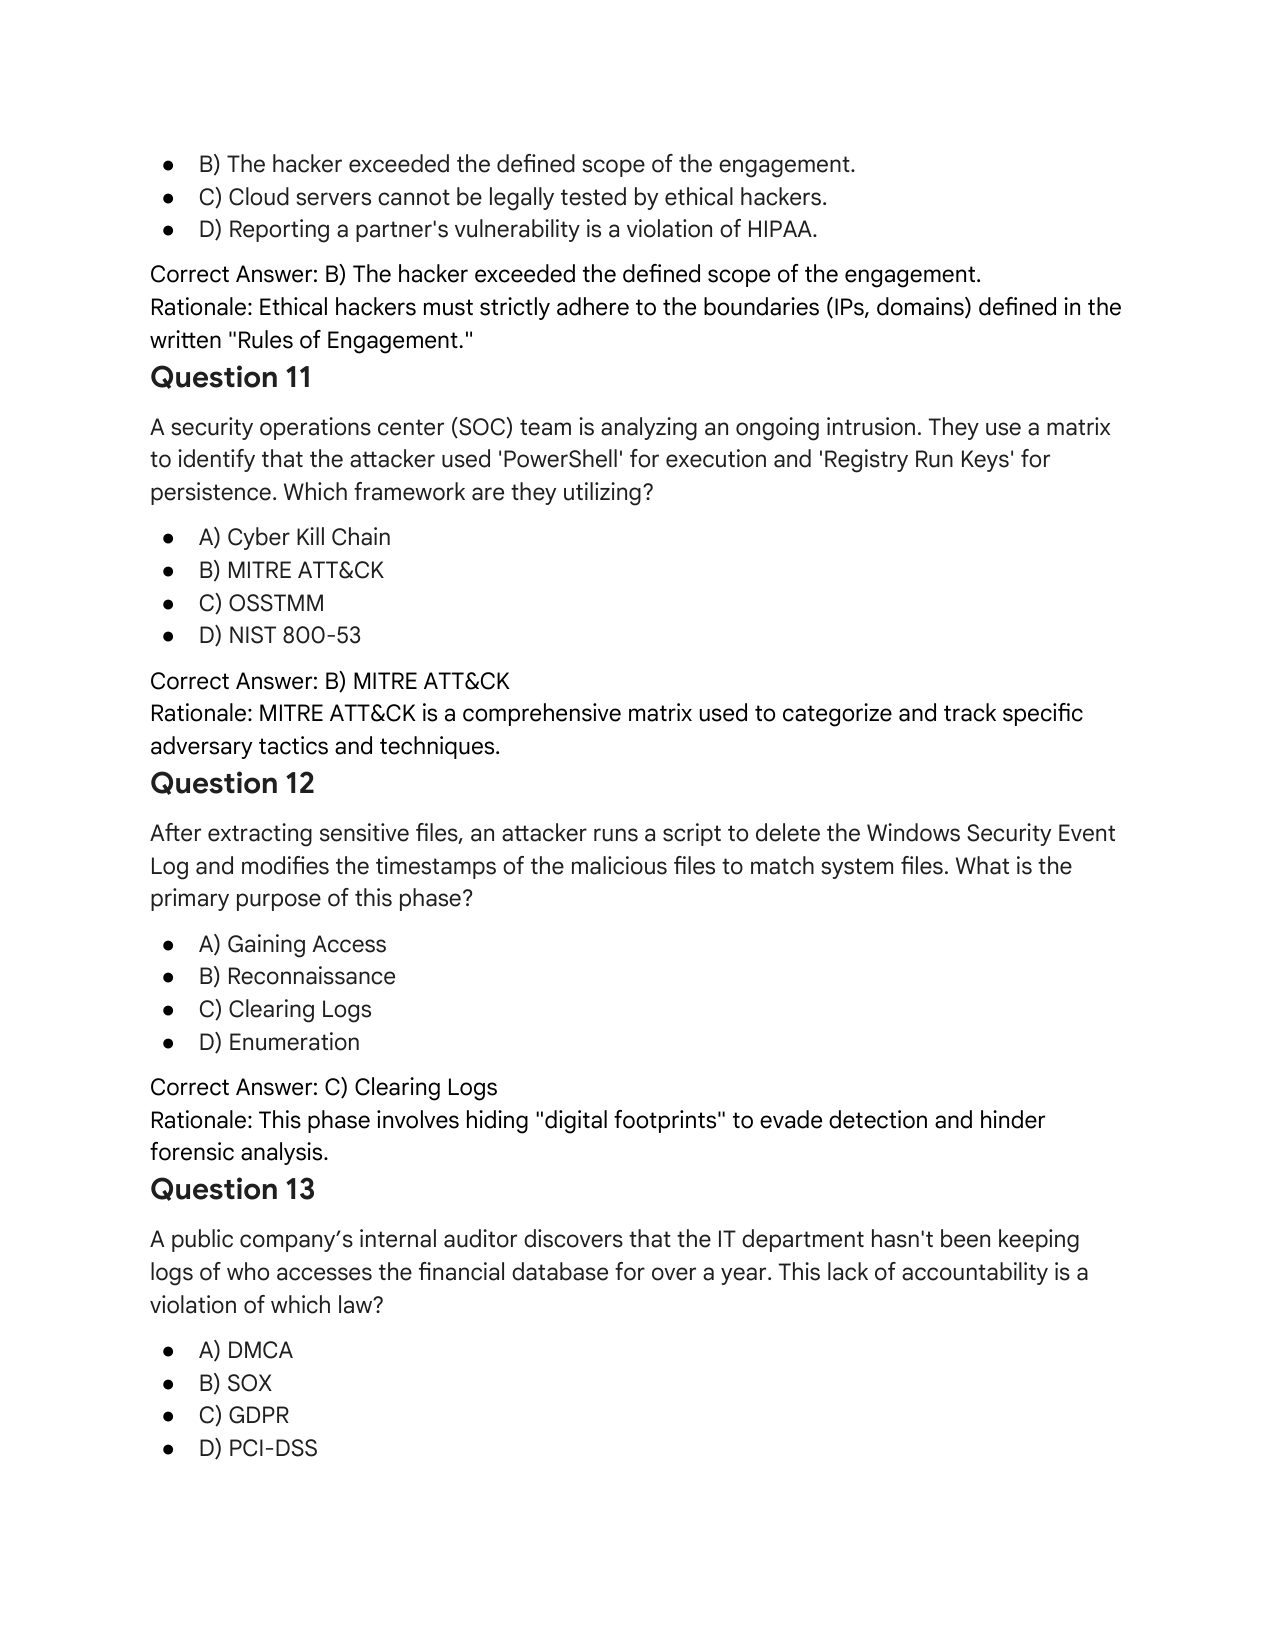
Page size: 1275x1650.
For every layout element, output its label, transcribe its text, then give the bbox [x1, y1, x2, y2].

text Rationale: Ethical hackers must strictly adhere to the boundaries (IPs, domains) defined in the written "Rules of Engagement." [150, 293, 1125, 355]
list A) Gaining Access [161, 930, 1125, 958]
list A) DMCA [161, 1336, 1125, 1365]
subtitle Question 12 [150, 765, 1125, 802]
text Rationale: MITRE ATT&CK is a comprehensive matrix used to categorize and track specific adversary tactics and techniques. [150, 699, 1125, 761]
list D) Reporting a partner's vulnerability is a violation of HIPAA. [161, 215, 1125, 244]
subtitle Question 13 [150, 1171, 1125, 1208]
text After extracting sensitive files, an attacker runs a script to delete the Windows Security Event Log and modifies the timestamps of the malicious files to match system files. What is the primary purpose of this phase? [150, 819, 1125, 913]
subtitle Question 11 [150, 359, 1125, 395]
list D) NIST 800-53 [161, 622, 1125, 650]
text Correct Answer: B) MITRE ATT&CK [150, 667, 1125, 696]
list A) Cyber Kill Chain [161, 523, 1125, 552]
list B) SOX [161, 1369, 1125, 1397]
text Correct Answer: B) The hacker exceeded the defined scope of the engagement. [150, 261, 1125, 289]
text A security operations center (SOC) team is analyzing an ongoing intrusion. They use a matrix to identify that the attacker used 'PowerShell' for execution and 'Registry Run Keys' for persistence. Which framework are they utilizing? [150, 413, 1125, 507]
text Rationale: This phase involves hiding "digital footprints" to evade detection and hinder forensic analysis. [150, 1106, 1125, 1167]
text A public company’s internal auditor discovers that the IT department hasn't been keeping logs of who accesses the financial database for over a year. This lack of accountability is a violation of which law? [150, 1225, 1125, 1319]
list D) Enumeration [161, 1028, 1125, 1057]
list C) Cloud servers cannot be legally tested by ethical hackers. [161, 183, 1125, 211]
list B) Reconnaissance [161, 962, 1125, 991]
list C) Clearing Logs [161, 995, 1125, 1024]
list D) PCI-DSS [161, 1434, 1125, 1463]
list B) The hacker exceeded the defined scope of the engagement. [161, 150, 1125, 179]
list B) MITRE ATT&CK [161, 556, 1125, 585]
list C) GDPR [161, 1401, 1125, 1430]
list C) OSSTMM [161, 589, 1125, 618]
text Correct Answer: C) Clearing Logs [150, 1073, 1125, 1102]
